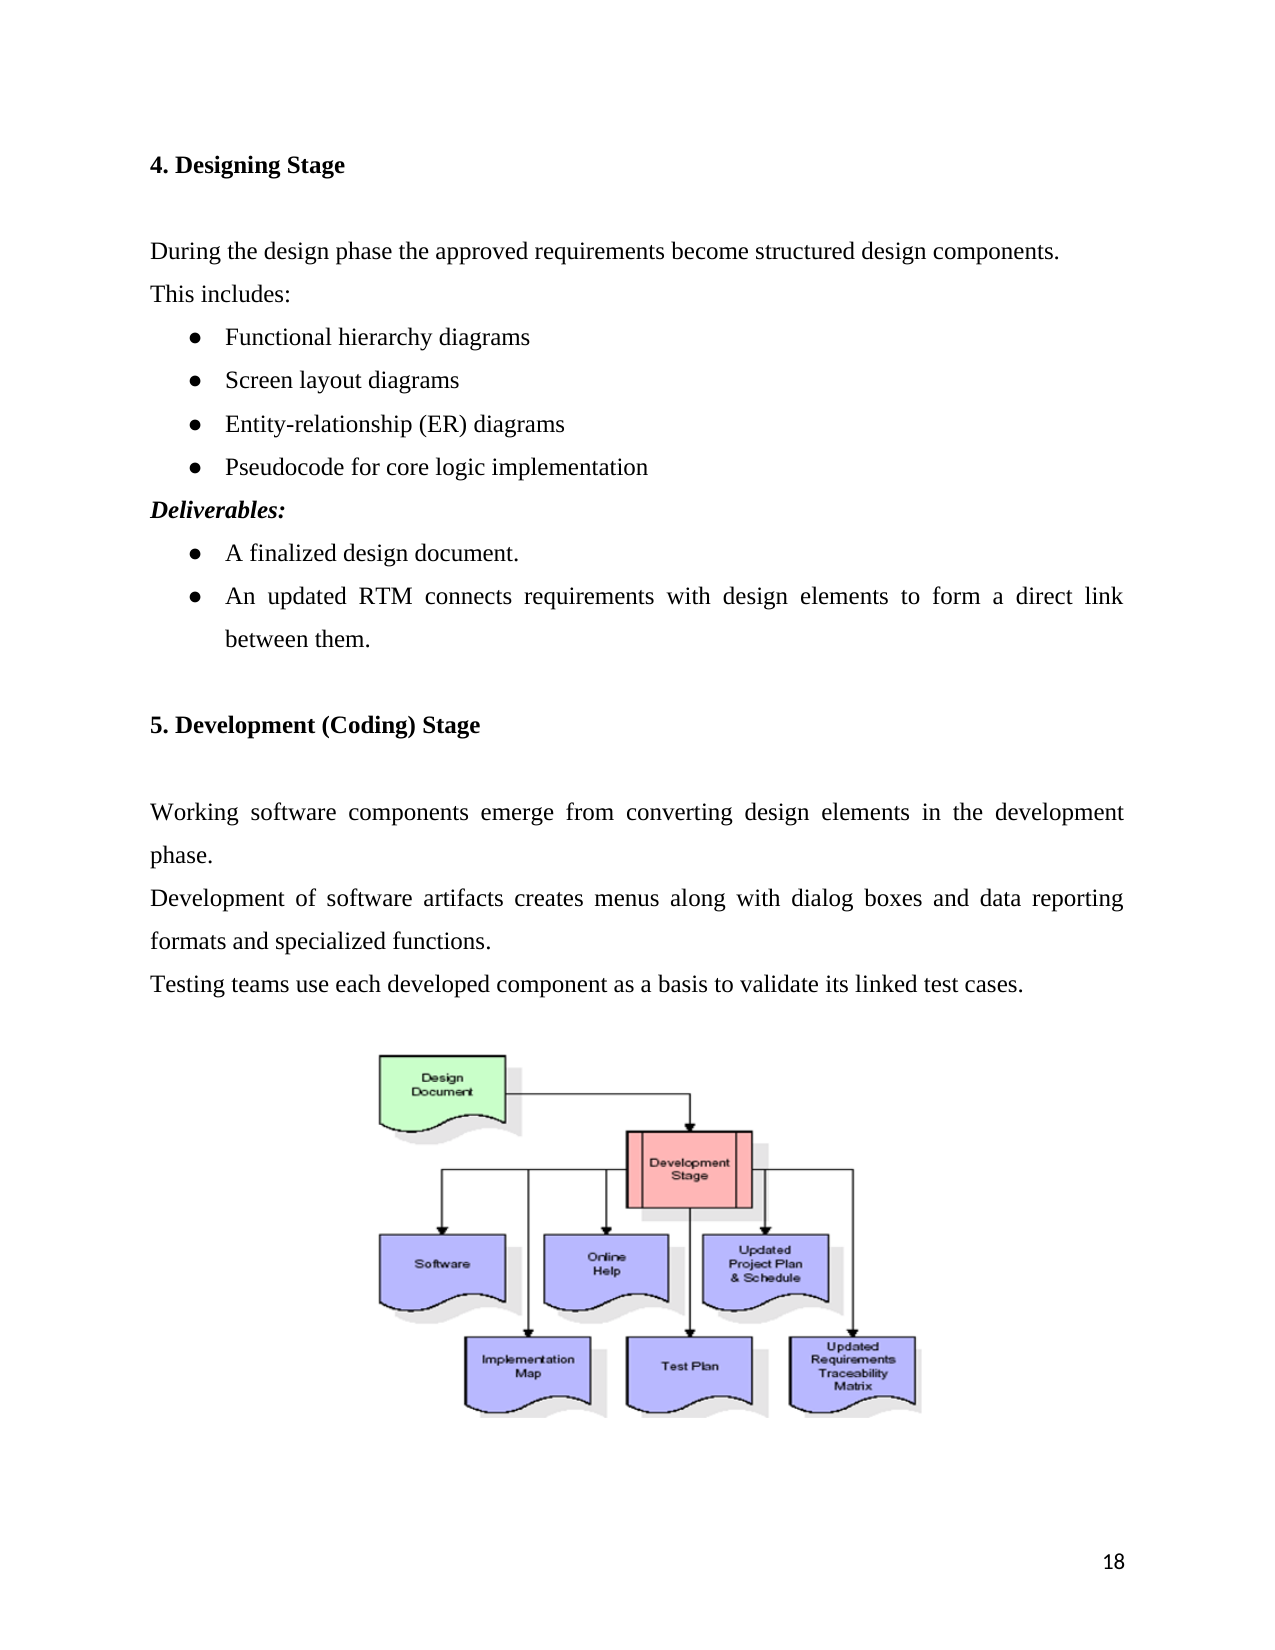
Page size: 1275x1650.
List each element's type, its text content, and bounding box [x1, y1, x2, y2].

list Screen layout diagrams [187, 366, 1125, 394]
list Pseudocode for core logic implementation [187, 452, 1125, 481]
text 4. Designing Stage [150, 150, 1125, 179]
text During the design phase the approved requirements become structured design components. [150, 236, 1125, 265]
picture [351, 1039, 930, 1428]
list An updated RTM connects requirements with design elements to form a direct link between them. [187, 581, 1125, 653]
text Development of software artifacts creates menus along with dialog boxes and data reporting formats and specialized functions. [150, 883, 1125, 955]
list A finalized design document. [187, 538, 1125, 567]
list Entity-relationship (ER) diagrams [187, 409, 1125, 437]
text Testing teams use each developed component as a basis to validate its linked test cases. [150, 969, 1125, 998]
list Functional hierarchy diagrams [187, 322, 1125, 351]
text 5. Development (Coding) Stage [150, 711, 1125, 739]
text This includes: [150, 279, 1125, 308]
text Deliverables: [150, 495, 1125, 524]
text Working software components emerge from converting design elements in the development phase. [150, 797, 1125, 869]
